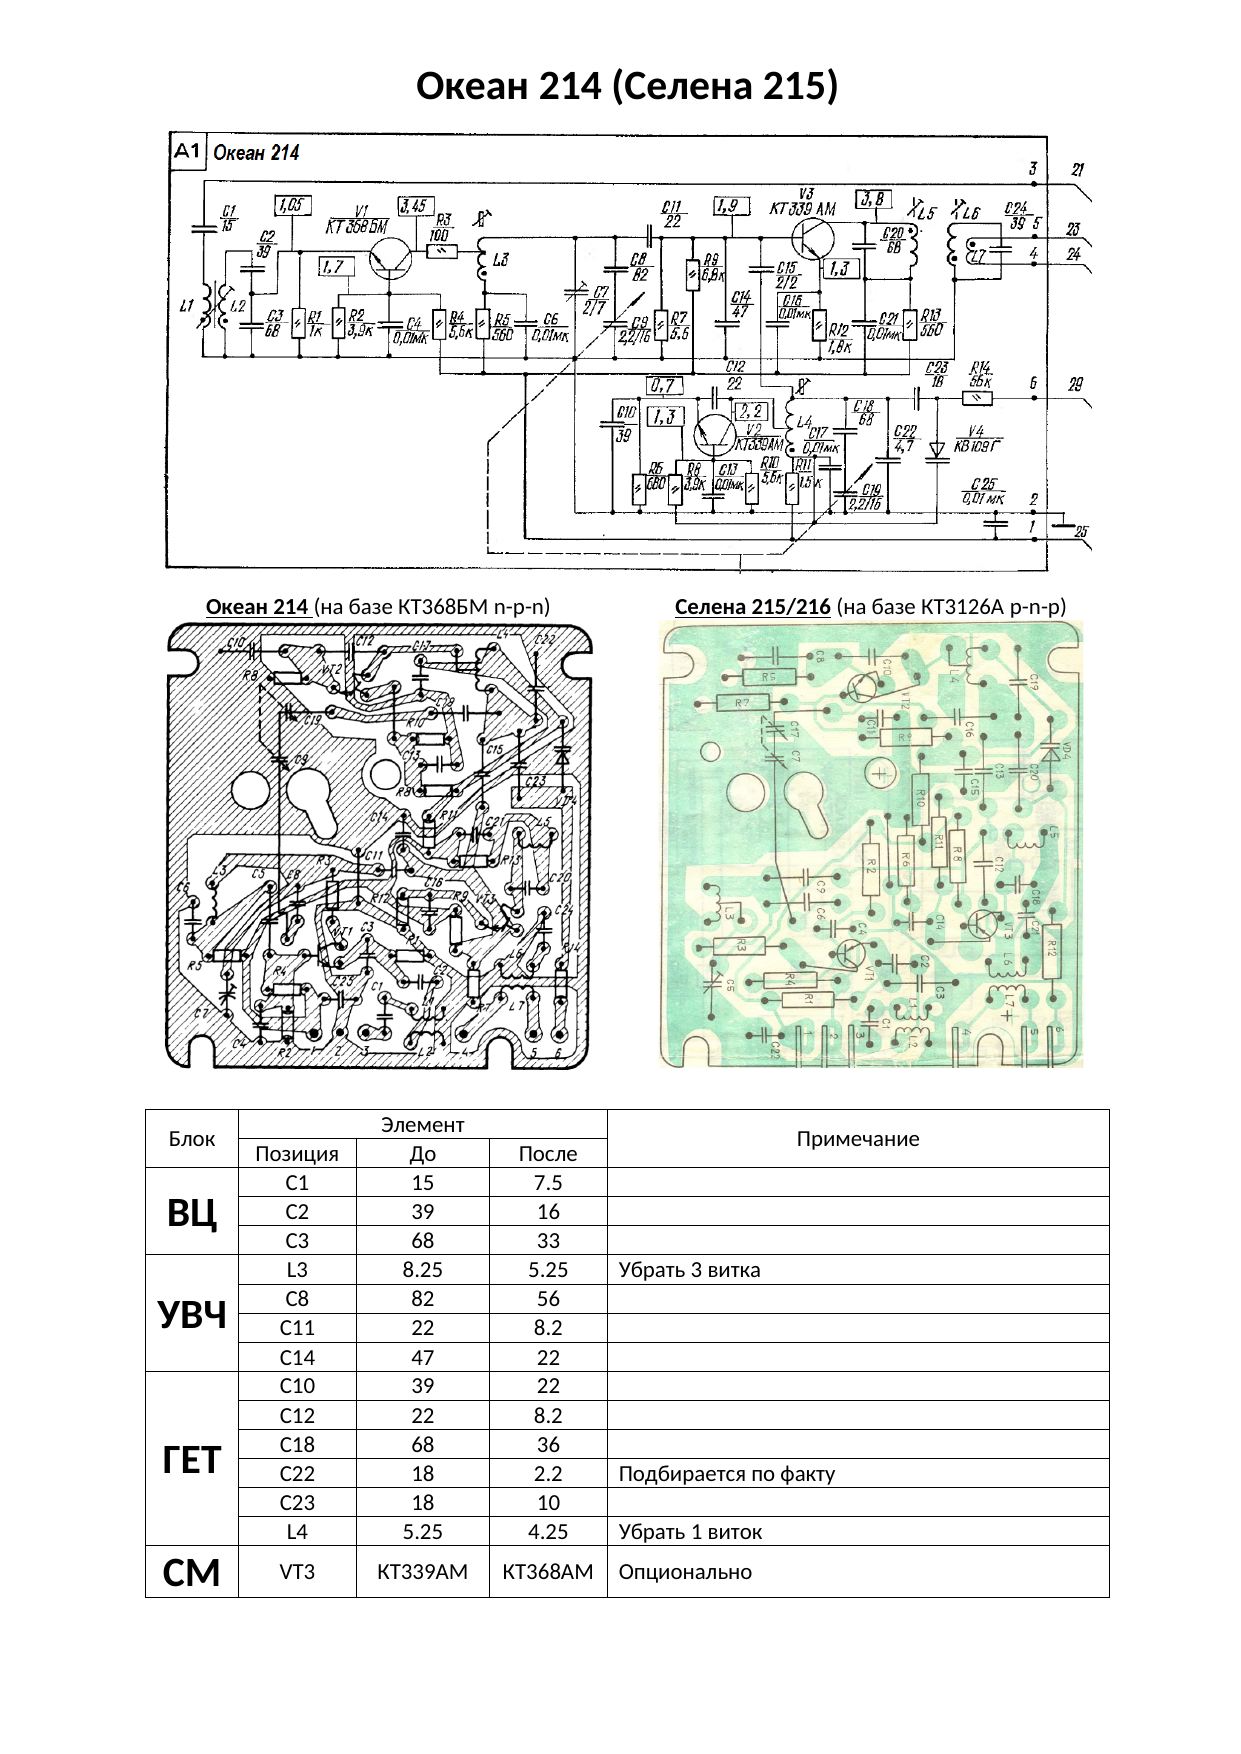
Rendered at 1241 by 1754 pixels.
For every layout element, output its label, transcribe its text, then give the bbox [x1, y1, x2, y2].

table_cell 22 [357, 1314, 489, 1342]
table_header Блок [146, 1110, 238, 1167]
table_cell C23 [239, 1488, 356, 1516]
table_cell C3 [239, 1226, 356, 1254]
table_cell C10 [239, 1372, 356, 1400]
table_cell КТ339АМ [357, 1546, 489, 1597]
table_cell 36 [490, 1430, 607, 1458]
table_cell [608, 1168, 1109, 1196]
table_cell 18 [357, 1488, 489, 1516]
table_cell ГЕТ [146, 1372, 238, 1545]
table_cell C11 [239, 1314, 356, 1342]
table_cell 39 [357, 1372, 489, 1400]
table_cell L3 [239, 1255, 356, 1283]
table_cell C18 [239, 1430, 356, 1458]
table_cell 8.2 [490, 1314, 607, 1342]
table_header Элемент [239, 1110, 607, 1138]
table_cell [608, 1372, 1109, 1400]
table_header Селена 215/216 (на базе КТ3126А p-n-p) [624, 593, 1118, 1071]
table_cell 33 [490, 1226, 607, 1254]
picture [658, 620, 1084, 1068]
table_cell КТ368АМ [490, 1546, 607, 1597]
table_cell [608, 1314, 1109, 1342]
text Океан 214 (Селена 215) [103, 59, 1152, 110]
table_cell C1 [239, 1168, 356, 1196]
table_cell 68 [357, 1226, 489, 1254]
table_cell СМ [146, 1546, 238, 1597]
table_cell 22 [357, 1401, 489, 1429]
table_cell Опционально [608, 1546, 1109, 1597]
table_cell 2.2 [490, 1459, 607, 1487]
table_cell C8 [239, 1285, 356, 1312]
table_cell 15 [357, 1168, 489, 1196]
table_cell 22 [490, 1343, 607, 1371]
table_cell Позиция [239, 1139, 356, 1167]
table_header Примечание [608, 1110, 1109, 1167]
table_cell C12 [239, 1401, 356, 1429]
table_cell [608, 1488, 1109, 1516]
table_cell [608, 1197, 1109, 1225]
table_cell УВЧ [146, 1255, 238, 1371]
table_cell 5.25 [357, 1517, 489, 1545]
table_cell 56 [490, 1285, 607, 1312]
table_cell После [490, 1139, 607, 1167]
table_cell L4 [239, 1517, 356, 1545]
table_cell 22 [490, 1372, 607, 1400]
table_cell [608, 1285, 1109, 1312]
table_cell 5.25 [490, 1255, 607, 1283]
table_cell 10 [490, 1488, 607, 1516]
table_cell 39 [357, 1197, 489, 1225]
picture [163, 130, 1092, 574]
table_cell 4.25 [490, 1517, 607, 1545]
table_cell 8.2 [490, 1401, 607, 1429]
picture [162, 620, 594, 1071]
table_cell C14 [239, 1343, 356, 1371]
table_cell Убрать 3 витка [608, 1255, 1109, 1283]
table_cell 7.5 [490, 1168, 607, 1196]
table_cell [608, 1226, 1109, 1254]
table_cell [608, 1430, 1109, 1458]
table_header Океан 214 (на базе КТ368БМ n-p-n) [133, 593, 624, 1071]
table_cell До [357, 1139, 489, 1167]
table_cell 18 [357, 1459, 489, 1487]
table_cell VT3 [239, 1546, 356, 1597]
table_cell Подбирается по факту [608, 1459, 1109, 1487]
table_cell Убрать 1 виток [608, 1517, 1109, 1545]
table_cell 47 [357, 1343, 489, 1371]
table_cell C2 [239, 1197, 356, 1225]
table_cell 82 [357, 1285, 489, 1312]
table_cell 16 [490, 1197, 607, 1225]
table_cell 68 [357, 1430, 489, 1458]
table_cell ВЦ [146, 1168, 238, 1254]
table_cell C22 [239, 1459, 356, 1487]
table_cell [608, 1401, 1109, 1429]
table_cell 8.25 [357, 1255, 489, 1283]
table_cell [608, 1343, 1109, 1371]
